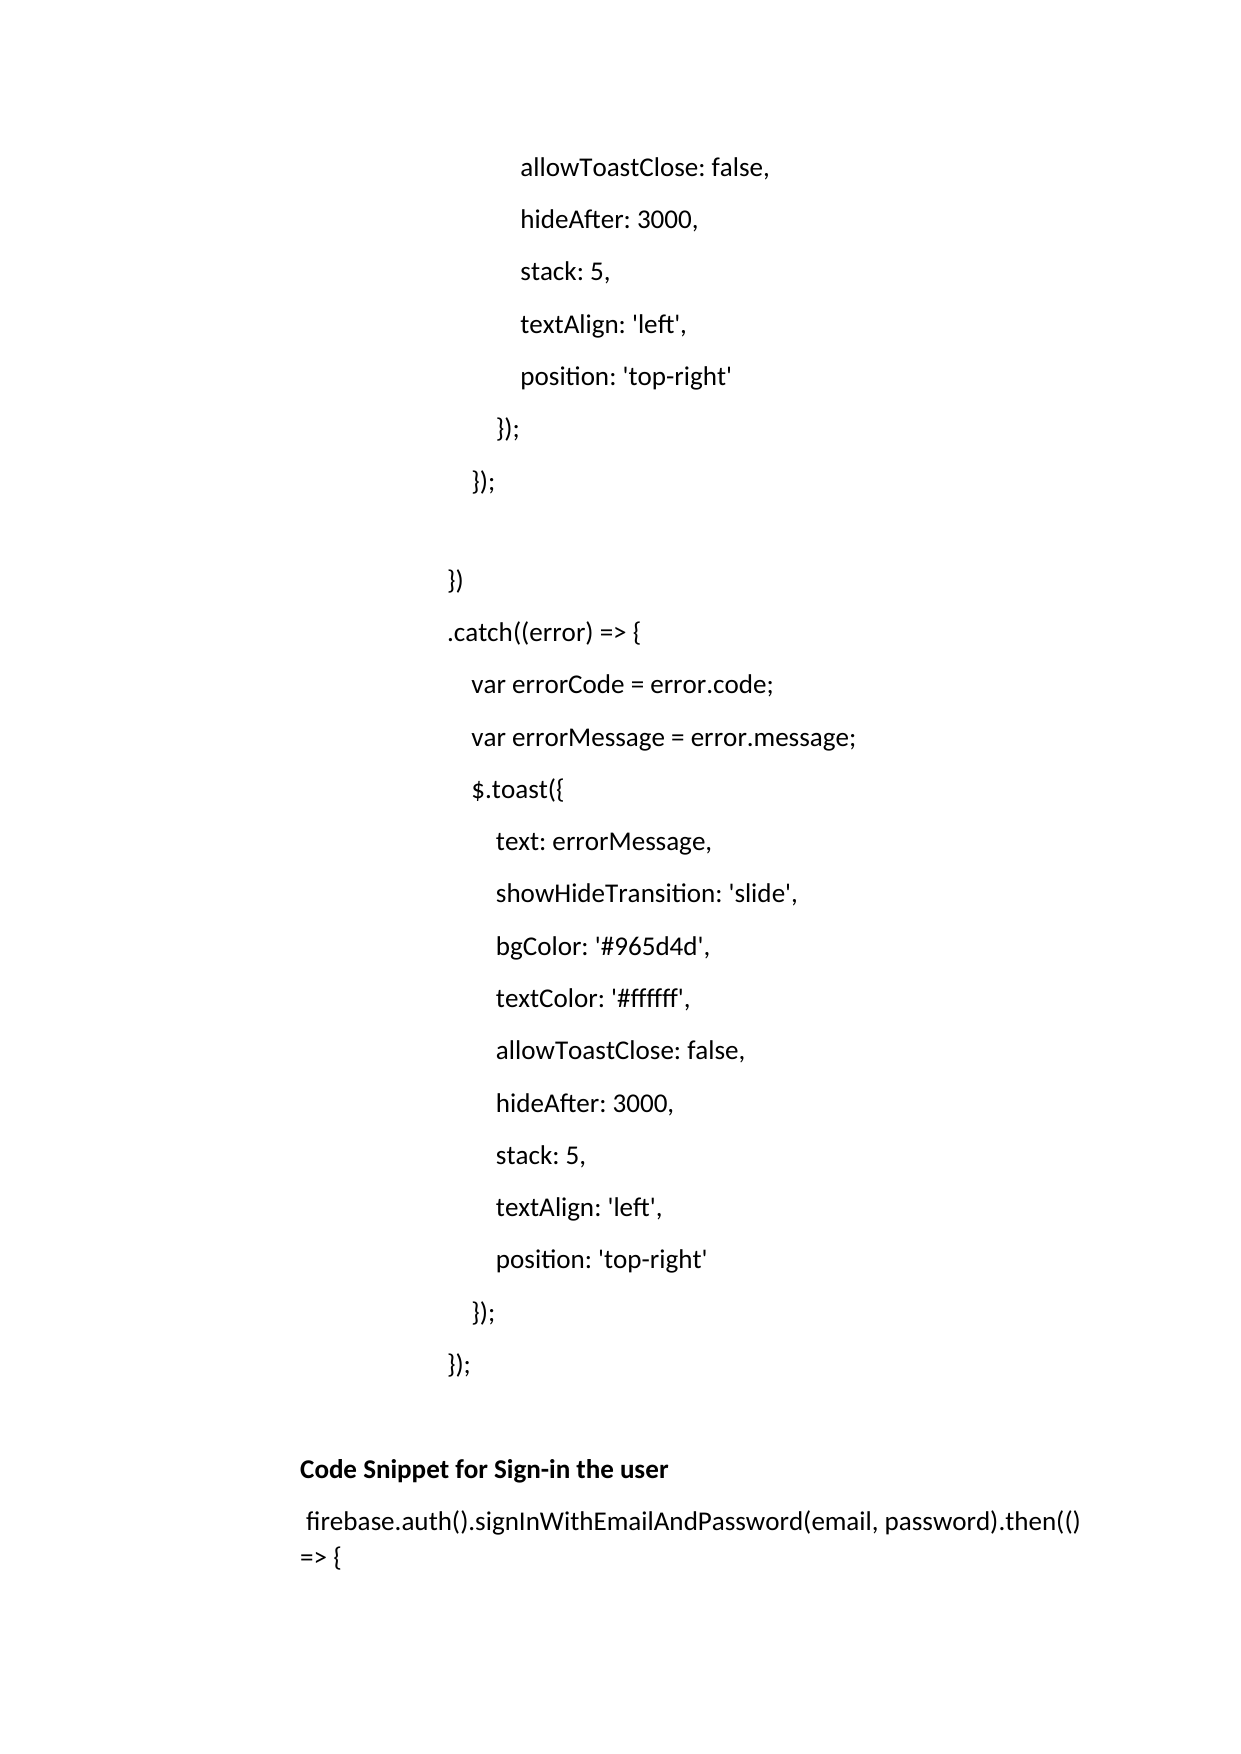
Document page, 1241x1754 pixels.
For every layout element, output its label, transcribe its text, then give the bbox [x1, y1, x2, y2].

text stack: 5, [300, 1138, 1090, 1171]
text stack: 5, [300, 254, 1090, 288]
text }); [300, 464, 1090, 497]
text text: errorMessage, [300, 824, 1090, 857]
text var errorMessage = error.message; [300, 720, 1090, 753]
text bgColor: '#965d4d', [300, 929, 1090, 962]
text allowToastClose: false, [300, 1033, 1090, 1067]
text hideAfter: 3000, [300, 202, 1090, 235]
text firebase.auth().signInWithEmailAndPassword(email, password).then(() => { [300, 1504, 1090, 1573]
text showHideTransition: 'slide', [300, 877, 1090, 910]
text .catch((error) => { [300, 615, 1090, 648]
text textAlign: 'left', [300, 1190, 1090, 1223]
text position: 'top-right' [300, 1243, 1090, 1276]
text Code Snippet for Sign-in the user [300, 1452, 1090, 1485]
text }); [300, 411, 1090, 444]
text $.toast({ [300, 772, 1090, 805]
text var errorCode = error.code; [300, 667, 1090, 701]
text position: 'top-right' [300, 359, 1090, 392]
text hideAfter: 3000, [300, 1086, 1090, 1119]
text }); [300, 1347, 1090, 1380]
text }) [300, 563, 1090, 596]
text allowToastClose: false, [300, 150, 1090, 183]
text }); [300, 1295, 1090, 1328]
text textAlign: 'left', [300, 307, 1090, 340]
text textColor: '#ffffff', [300, 981, 1090, 1014]
